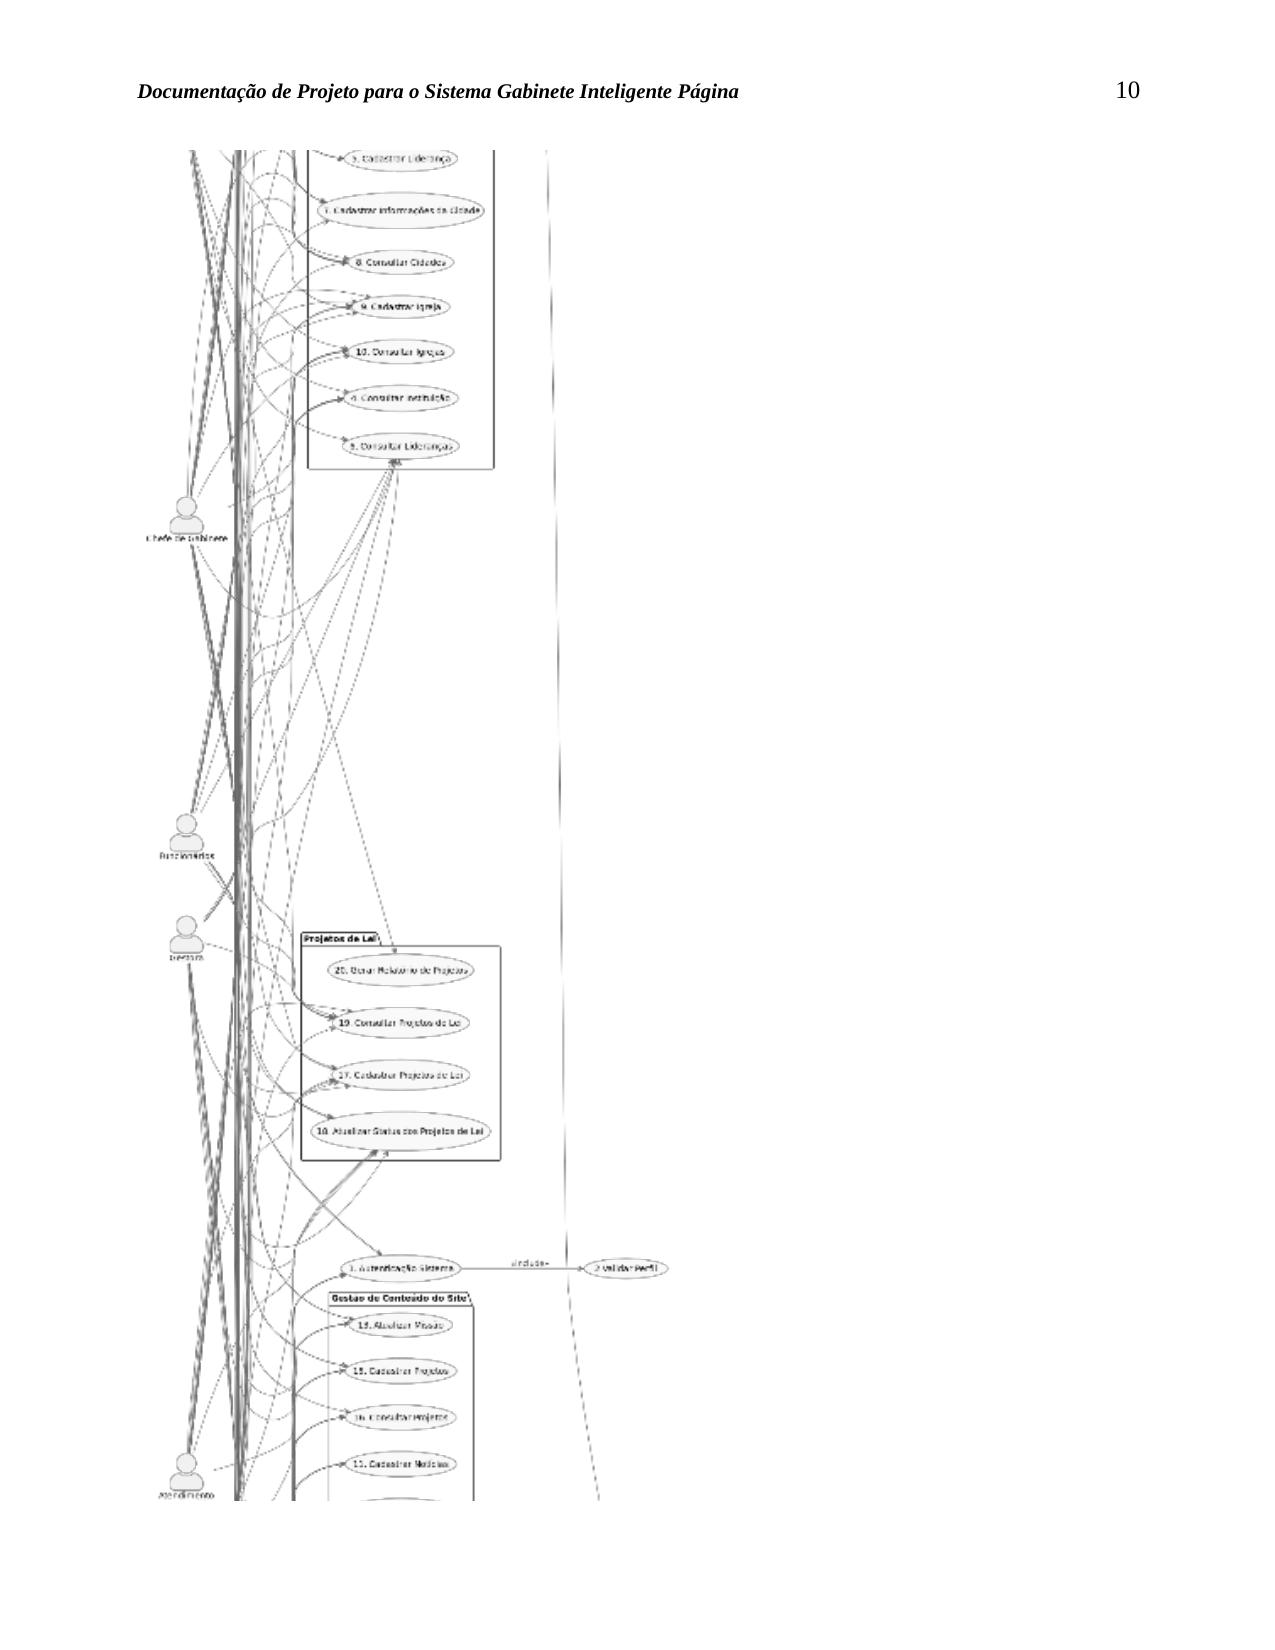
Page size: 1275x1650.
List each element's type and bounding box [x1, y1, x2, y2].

picture [135, 150, 698, 1501]
